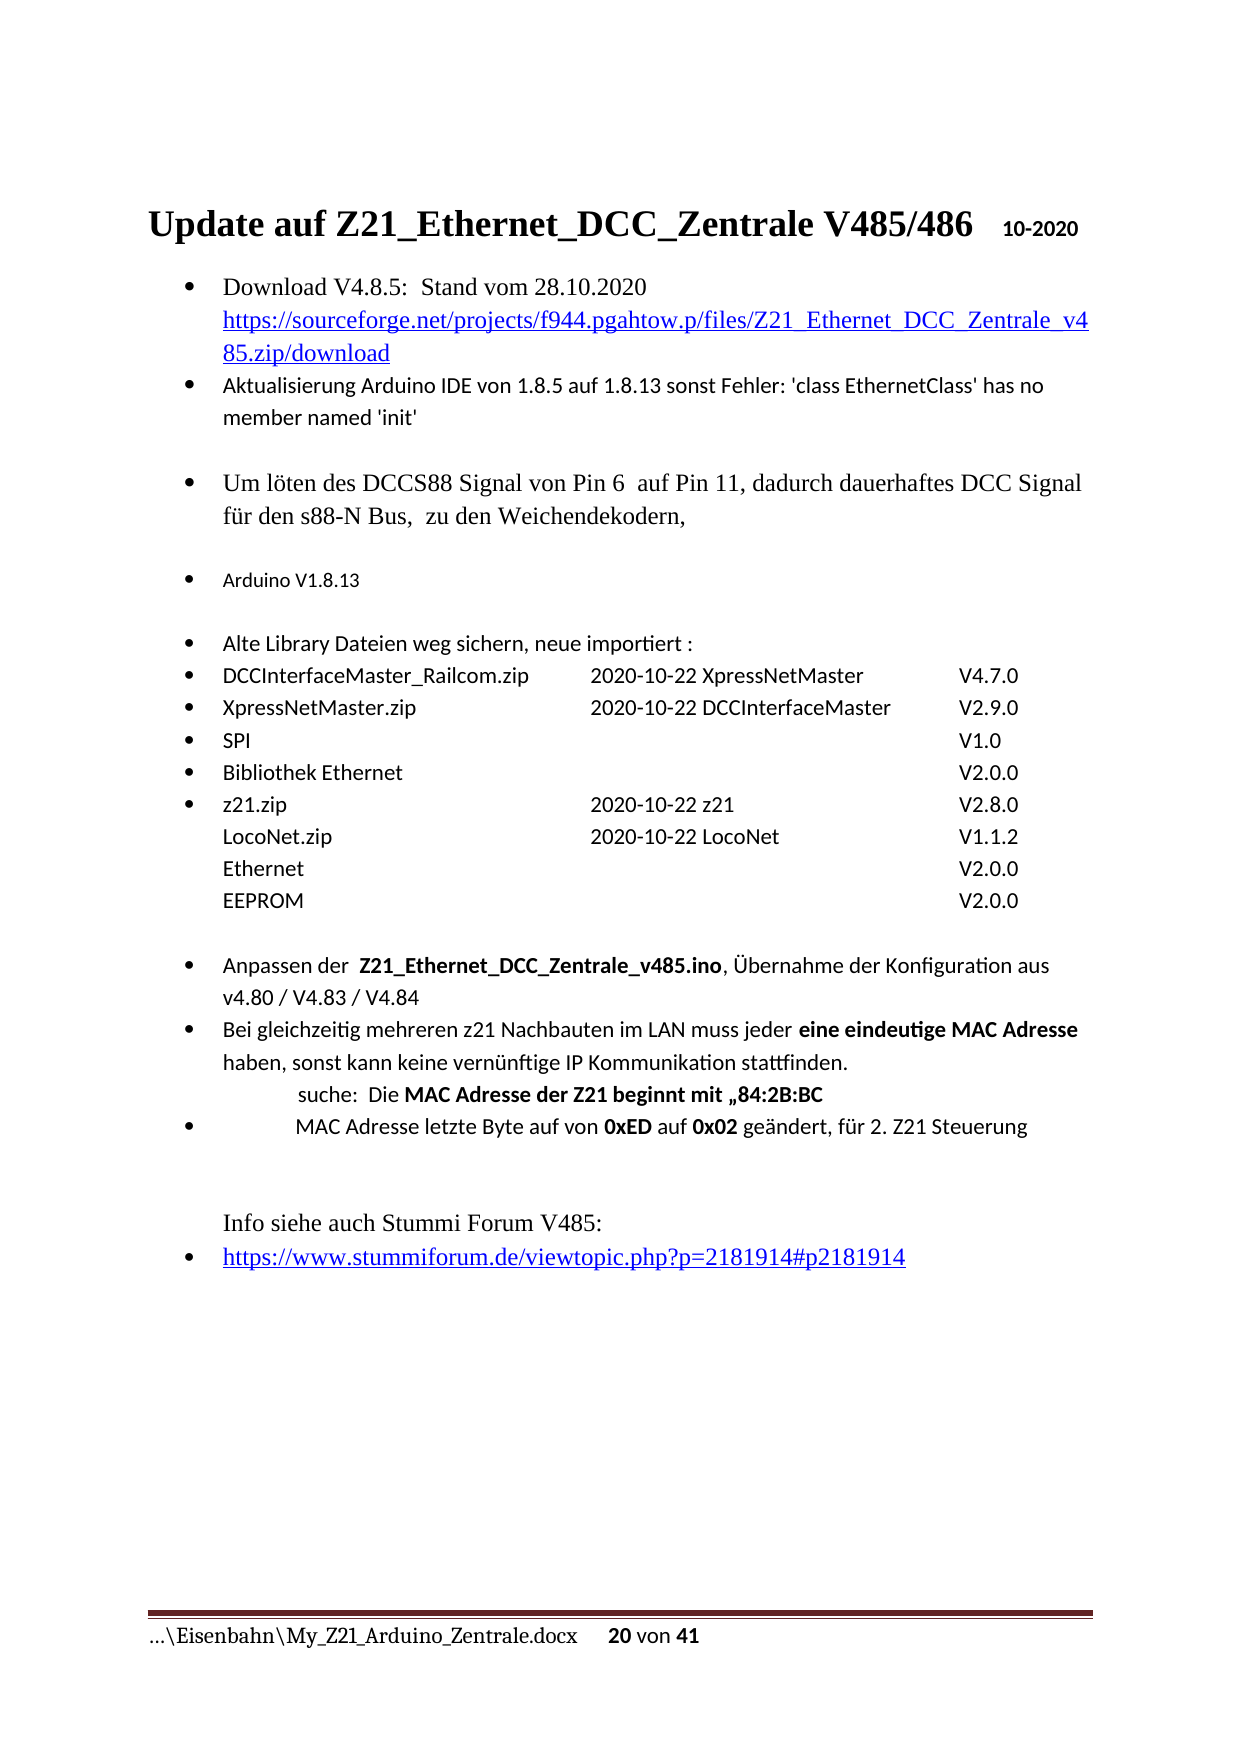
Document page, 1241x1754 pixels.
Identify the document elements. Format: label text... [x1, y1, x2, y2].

list MAC Adresse letzte Byte auf von 0xED auf 0x02 geändert, für 2. Z21 Steuerung [185, 1112, 1093, 1140]
list Download V4.8.5: Stand vom 28.10.2020 https://sourceforge.net/projects/f944.pgahtow.p/files/Z21_Ethernet_DCC_Zentrale_v485.zip/download [185, 272, 1093, 367]
list Bibliothek Ethernet V2.0.0 [185, 758, 1093, 786]
list DCCInterfaceMaster_Railcom.zip 2020-10-22 XpressNetMaster V4.7.0 [185, 661, 1093, 689]
list LocoNet.zip 2020-10-22 LocoNet V1.1.2 Ethernet V2.0.0 [223, 822, 1093, 882]
list Arduino V1.8.13 [185, 567, 1093, 625]
list XpressNetMaster.zip 2020-10-22 DCCInterfaceMaster V2.9.0 [185, 693, 1093, 722]
list SPI V1.0 [185, 726, 1093, 754]
list EEPROM V2.0.0 [223, 887, 1093, 947]
list Info siehe auch Stummi Forum V485: [223, 1208, 1093, 1237]
list Bei gleichzeitig mehreren z21 Nachbauten im LAN muss jeder eine eindeutige MAC Adresse haben, sonst kann keine vernünftige IP Kommunikation stattfinden. [185, 1015, 1093, 1076]
list Anpassen der Z21_Ethernet_DCC_Zentrale_v485.ino, Übernahme der Konfiguration aus v4.80 / V4.83 / V4.84 [185, 951, 1093, 1011]
list z21.zip 2020-10-22 z21 V2.8.0 [185, 790, 1093, 818]
list Alte Library Dateien weg sichern, neue importiert : [185, 629, 1093, 657]
list Aktualisierung Arduino IDE von 1.8.5 auf 1.8.13 sonst Fehler: 'class EthernetClass' has no member named 'init' [185, 371, 1093, 431]
text Update auf Z21_Ethernet_DCC_Zentrale V485/486 10-2020 [148, 201, 1093, 244]
list suche: Die MAC Adresse der Z21 beginnt mit „84:2B:BC [298, 1080, 1093, 1108]
list https://www.stummiforum.de/viewtopic.php?p=2181914#p2181914 [185, 1242, 1093, 1270]
list Um löten des DCCS88 Signal von Pin 6 auf Pin 11, dadurch dauerhaftes DCC Signal für den s88-N Bus, zu den Weichendekodern, [185, 468, 1093, 530]
